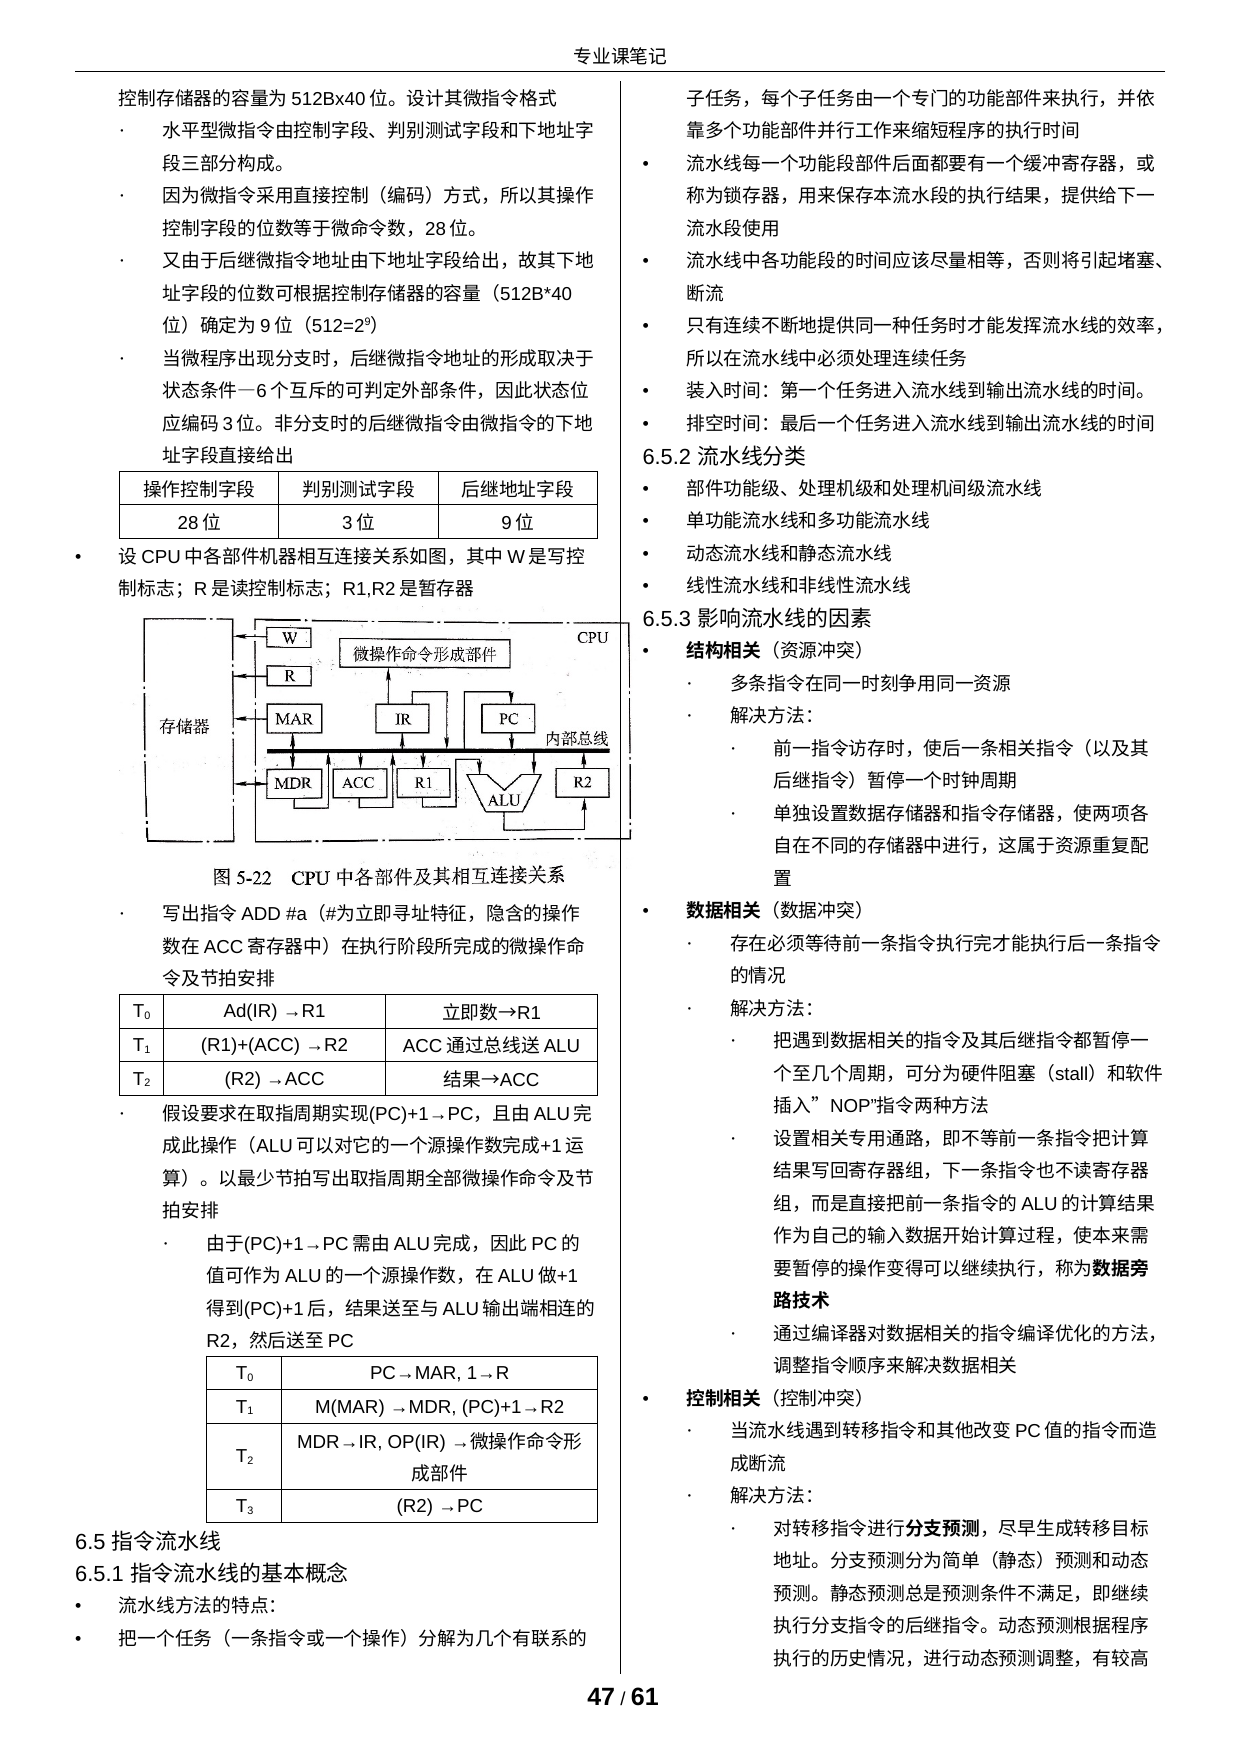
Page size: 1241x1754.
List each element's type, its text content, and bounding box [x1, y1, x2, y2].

list 设置相关专用通路，即不等前一条指令把计算结果写回寄存器组，下一条指令也不读寄存器组，而是直接把前一条指令的ALU的计算结果作为自己的输入数据开始计算过程，使本来需要暂停的操作变得可以继续执行，称为数据旁路技术 [730, 1121, 1165, 1316]
text 把一个任务（一条指令或一个操作）分解为几个有联系的子任务，每个子任务由一个专门的功能部件来执行，并依靠多个功能部件并行工作来缩短程序的执行时间 [642, 81, 1165, 146]
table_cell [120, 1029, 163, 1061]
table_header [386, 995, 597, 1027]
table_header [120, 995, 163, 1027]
list 解决方法： [686, 698, 1165, 731]
subtitle 指令流水线的基本概念 [75, 1556, 598, 1588]
list 解决方法： [686, 991, 1165, 1023]
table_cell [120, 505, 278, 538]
text 只有连续不断地提供同一种任务时才能发挥流水线的效率，所以在流水线中必须处理连续任务 [642, 308, 1165, 373]
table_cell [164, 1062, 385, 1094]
text 部件功能级、处理机级和处理机间级流水线 [642, 471, 1165, 503]
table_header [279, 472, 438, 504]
list 写出指令ADD #a（#为立即寻址特征，隐含的操作数在ACC寄存器中）在执行阶段所完成的微操作命令及节拍安排 [119, 896, 598, 994]
list 单独设置数据存储器和指令存储器，使两项各自在不同的存储器中进行，这属于资源重复配置 [730, 796, 1165, 893]
list 因为微指令采用直接控制（编码）方式，所以其操作控制字段的位数等于微命令数，28位。 [119, 178, 598, 243]
list 对转移指令进行分支预测，尽早生成转移目标地址。分支预测分为简单（静态）预测和动态预测。静态预测总是预测条件不满足，即继续执行分支指令的后继指令。动态预测根据程序执行的历史情况，进行动态预测调整，有较高的预测准确率 [730, 1511, 1165, 1673]
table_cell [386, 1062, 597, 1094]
list 把遇到数据相关的指令及其后继指令都暂停一个至几个周期，可分为硬件阻塞（stall）和软件插入”NOP”指令两种方法 [730, 1023, 1165, 1121]
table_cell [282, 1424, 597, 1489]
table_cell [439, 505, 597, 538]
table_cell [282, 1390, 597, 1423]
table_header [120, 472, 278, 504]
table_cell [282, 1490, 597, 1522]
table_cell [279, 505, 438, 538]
text 流水线方法的特点： [75, 1588, 598, 1621]
text 单功能流水线和多功能流水线 [642, 503, 1165, 536]
text 排空时间：最后一个任务进入流水线到输出流水线的时间 [642, 406, 1165, 438]
list 多条指令在同一时刻争用同一资源 [686, 666, 1165, 698]
picture [621, 606, 642, 894]
list 当微程序出现分支时，后继微指令地址的形成取决于状态条件—6个互斥的可判定外部条件，因此状态位应编码3位。非分支时的后继微指令由微指令的下地址字段直接给出 [119, 341, 598, 471]
text 流水线中各功能段的时间应该尽量相等，否则将引起堵塞、断流 [642, 243, 1165, 308]
text 把一个任务（一条指令或一个操作）分解为几个有联系的子任务，每个子任务由一个专门的功能部件来执行，并依靠多个功能部件并行工作来缩短程序的执行时间 [75, 1621, 598, 1653]
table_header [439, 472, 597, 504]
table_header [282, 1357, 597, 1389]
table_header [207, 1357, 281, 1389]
text 装入时间：第一个任务进入流水线到输出流水线的时间。 [642, 373, 1165, 406]
text 某微程序控制器中，采用水平型直接控制（编码）方式的微指令格式，后继微指令地址由微指令的下地址字段给出。已知机器共有28个微命令，6个互斥的可判定的外部条件，控制存储器的容量为512Bx40位。设计其微指令格式 [75, 81, 598, 113]
list 当流水线遇到转移指令和其他改变PC值的指令而造成断流 [686, 1413, 1165, 1478]
text 结构相关（资源冲突） [642, 633, 1165, 666]
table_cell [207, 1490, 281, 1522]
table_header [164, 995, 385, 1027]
text 流水线每一个功能段部件后面都要有一个缓冲寄存器，或称为锁存器，用来保存本流水段的执行结果，提供给下一流水段使用 [642, 146, 1165, 243]
list 由于(PC)+1→PC需由ALU完成，因此PC的值可作为ALU的一个源操作数，在ALU做+1得到(PC)+1后，结果送至与ALU输出端相连的R2，然后送至PC [162, 1226, 598, 1356]
subtitle 流水线分类 [642, 438, 1165, 471]
subtitle 指令流水线 [75, 1523, 598, 1556]
list 假设要求在取指周期实现(PC)+1→PC，且由ALU完成此操作（ALU可以对它的一个源操作数完成+1运算）。以最少节拍写出取指周期全部微操作命令及节拍安排 [119, 1096, 598, 1226]
list 前一指令访存时，使后一条相关指令（以及其后继指令）暂停一个时钟周期 [730, 731, 1165, 796]
text 动态流水线和静态流水线 [642, 536, 1165, 568]
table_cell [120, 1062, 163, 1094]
list 水平型微指令由控制字段、判别测试字段和下地址字段三部分构成。 [119, 113, 598, 178]
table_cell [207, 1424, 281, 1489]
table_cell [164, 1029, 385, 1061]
subtitle 影响流水线的因素 [642, 601, 1165, 633]
text 数据相关（数据冲突） [642, 893, 1165, 926]
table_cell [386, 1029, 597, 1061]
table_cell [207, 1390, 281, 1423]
picture [118, 606, 620, 894]
list 解决方法： [686, 1478, 1165, 1511]
list 存在必须等待前一条指令执行完才能执行后一条指令的情况 [686, 926, 1165, 991]
text 控制相关（控制冲突） [642, 1381, 1165, 1413]
text 线性流水线和非线性流水线 [642, 568, 1165, 601]
list 通过编译器对数据相关的指令编译优化的方法，调整指令顺序来解决数据相关 [730, 1316, 1165, 1381]
list 又由于后继微指令地址由下地址字段给出，故其下地址字段的位数可根据控制存储器的容量（512B*40位）确定为9位（512=29） [119, 243, 598, 341]
